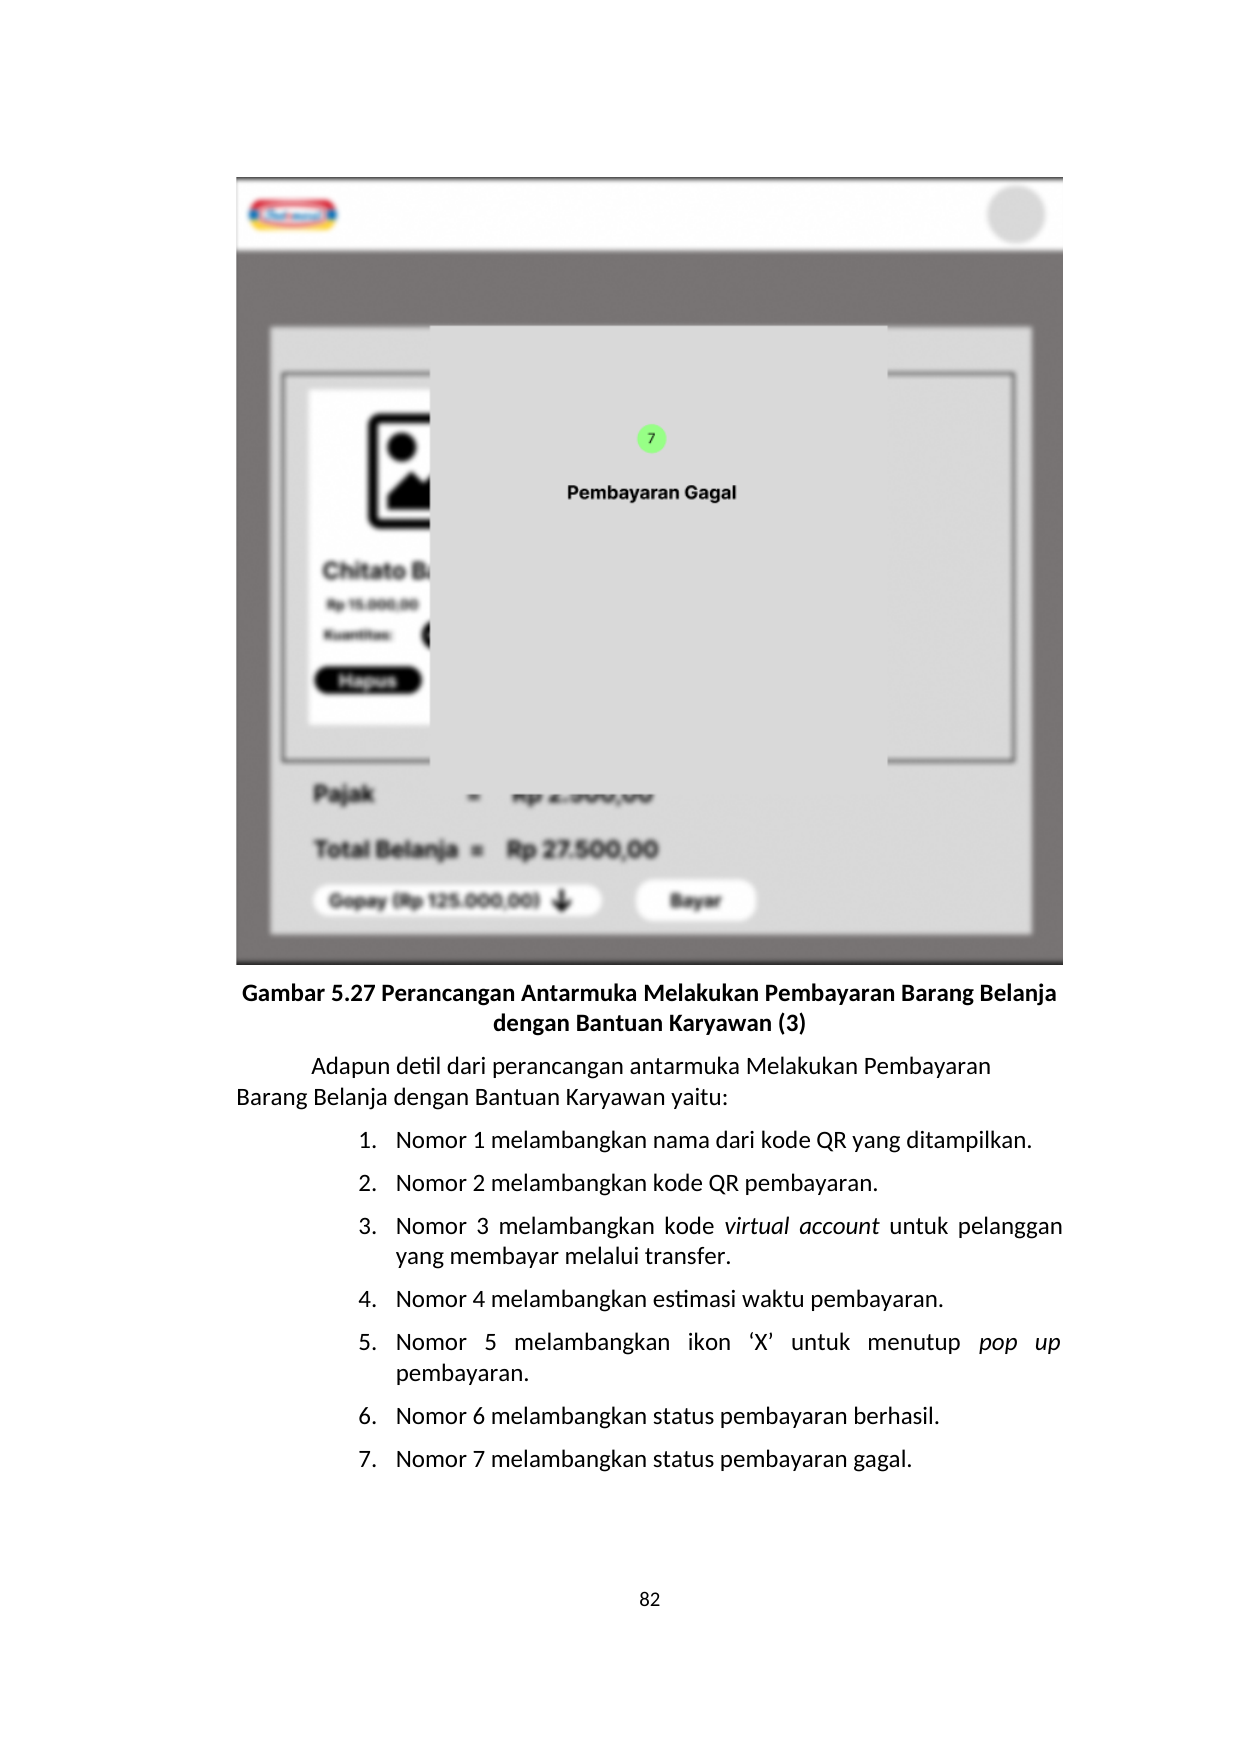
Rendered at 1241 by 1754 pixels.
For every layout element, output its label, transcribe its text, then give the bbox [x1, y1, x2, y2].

list Nomor 5 melambangkan ikon ‘X’ untuk menutup pop up pembayaran. [358, 1327, 1063, 1388]
picture [236, 177, 1063, 965]
list Nomor 2 melambangkan kode QR pembayaran. [358, 1167, 1063, 1197]
list Nomor 6 melambangkan status pembayaran berhasil. [358, 1400, 1063, 1431]
list Nomor 3 melambangkan kode virtual account untuk pelanggan yang membayar melalui transfer. [358, 1210, 1063, 1271]
list Nomor 1 melambangkan nama dari kode QR yang ditampilkan. [358, 1124, 1063, 1154]
list Nomor 7 melambangkan status pembayaran gagal. [358, 1443, 1063, 1474]
text Adapun detil dari perancangan antarmuka Melakukan Pembayaran Barang Belanja dengan Bantuan Karyawan yaitu: [236, 1050, 1063, 1111]
list Nomor 4 melambangkan estimasi waktu pembayaran. [358, 1283, 1063, 1314]
